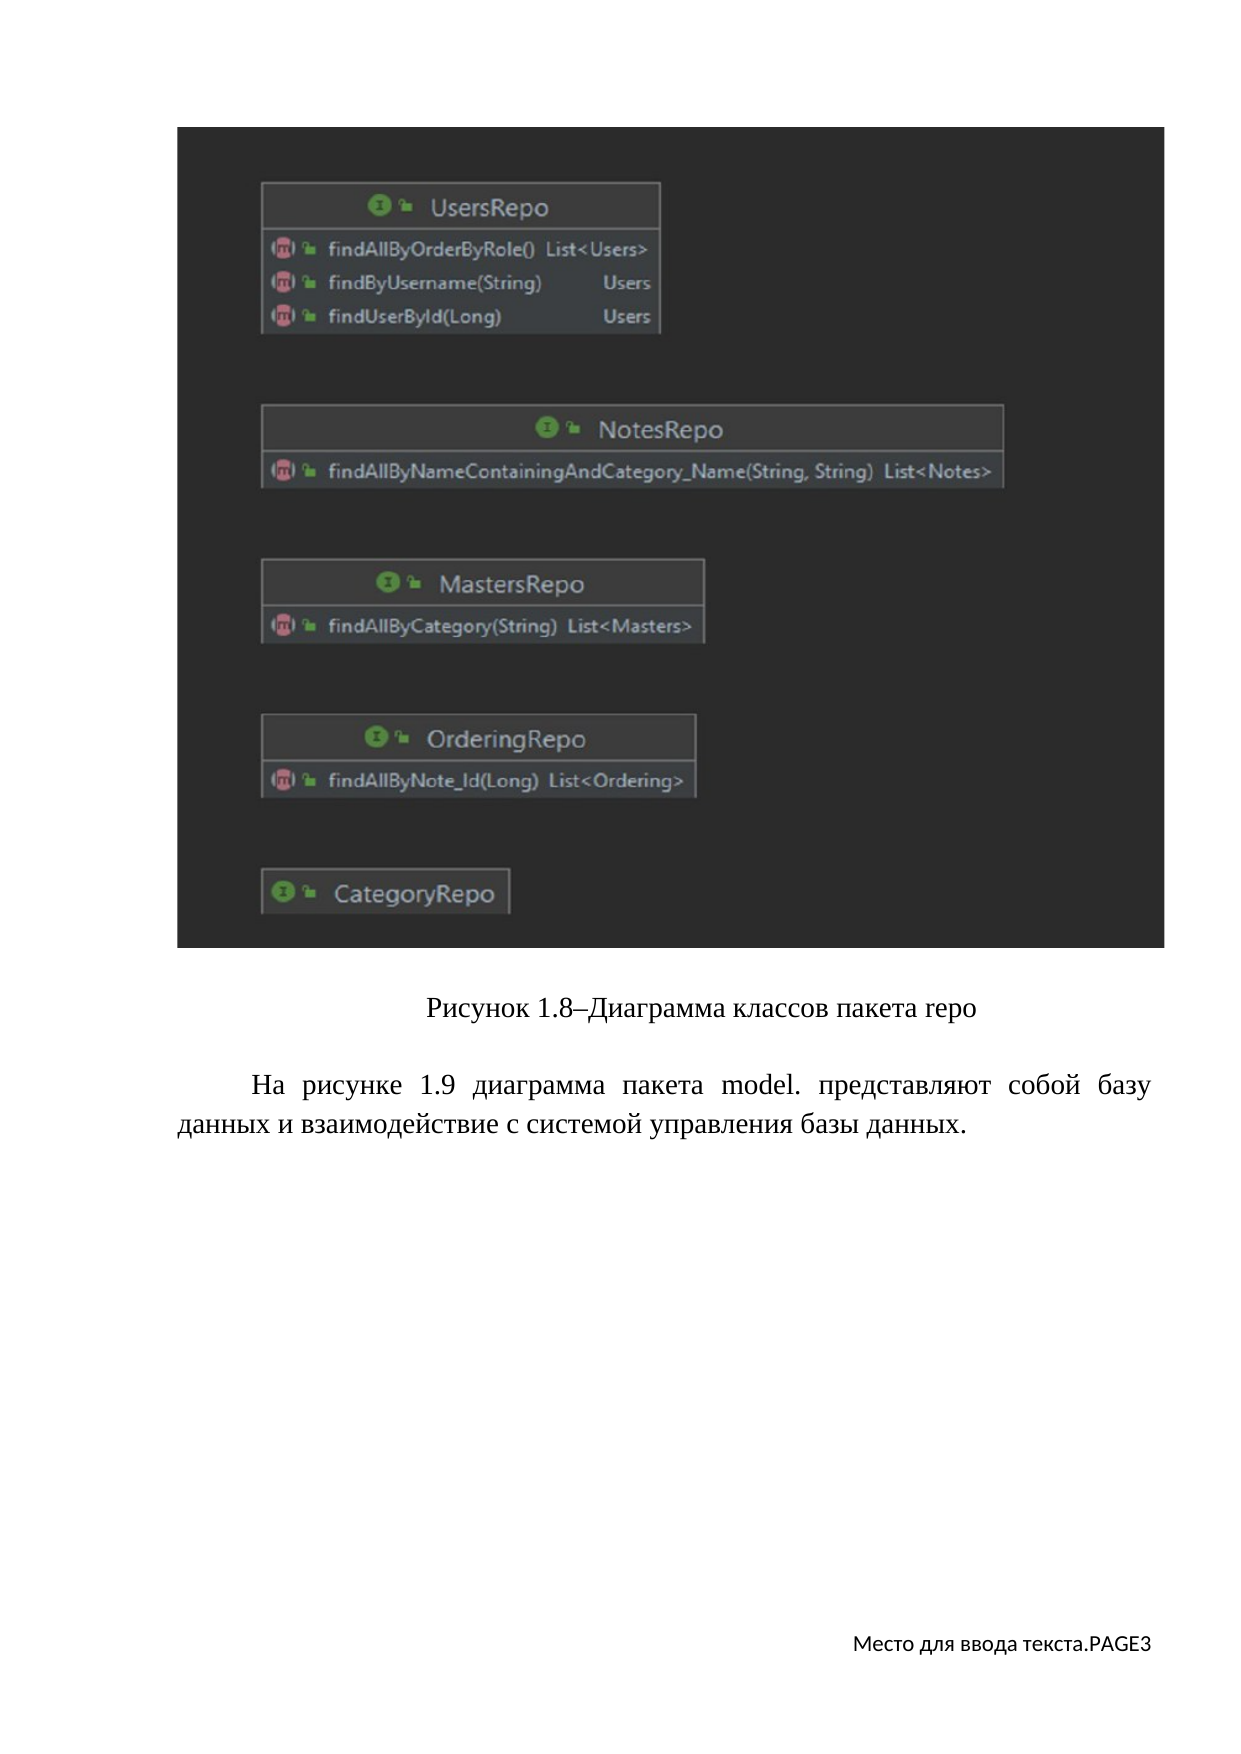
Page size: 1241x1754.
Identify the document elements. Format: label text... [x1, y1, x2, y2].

text Рисунок 1.8–Диаграмма классов пакета repo [177, 990, 1152, 1024]
picture [177, 127, 1165, 948]
text На рисунке 1.9 диаграмма пакета model. представляют собой базу данных и взаимодействие с системой управления базы данных. [177, 1067, 1152, 1139]
